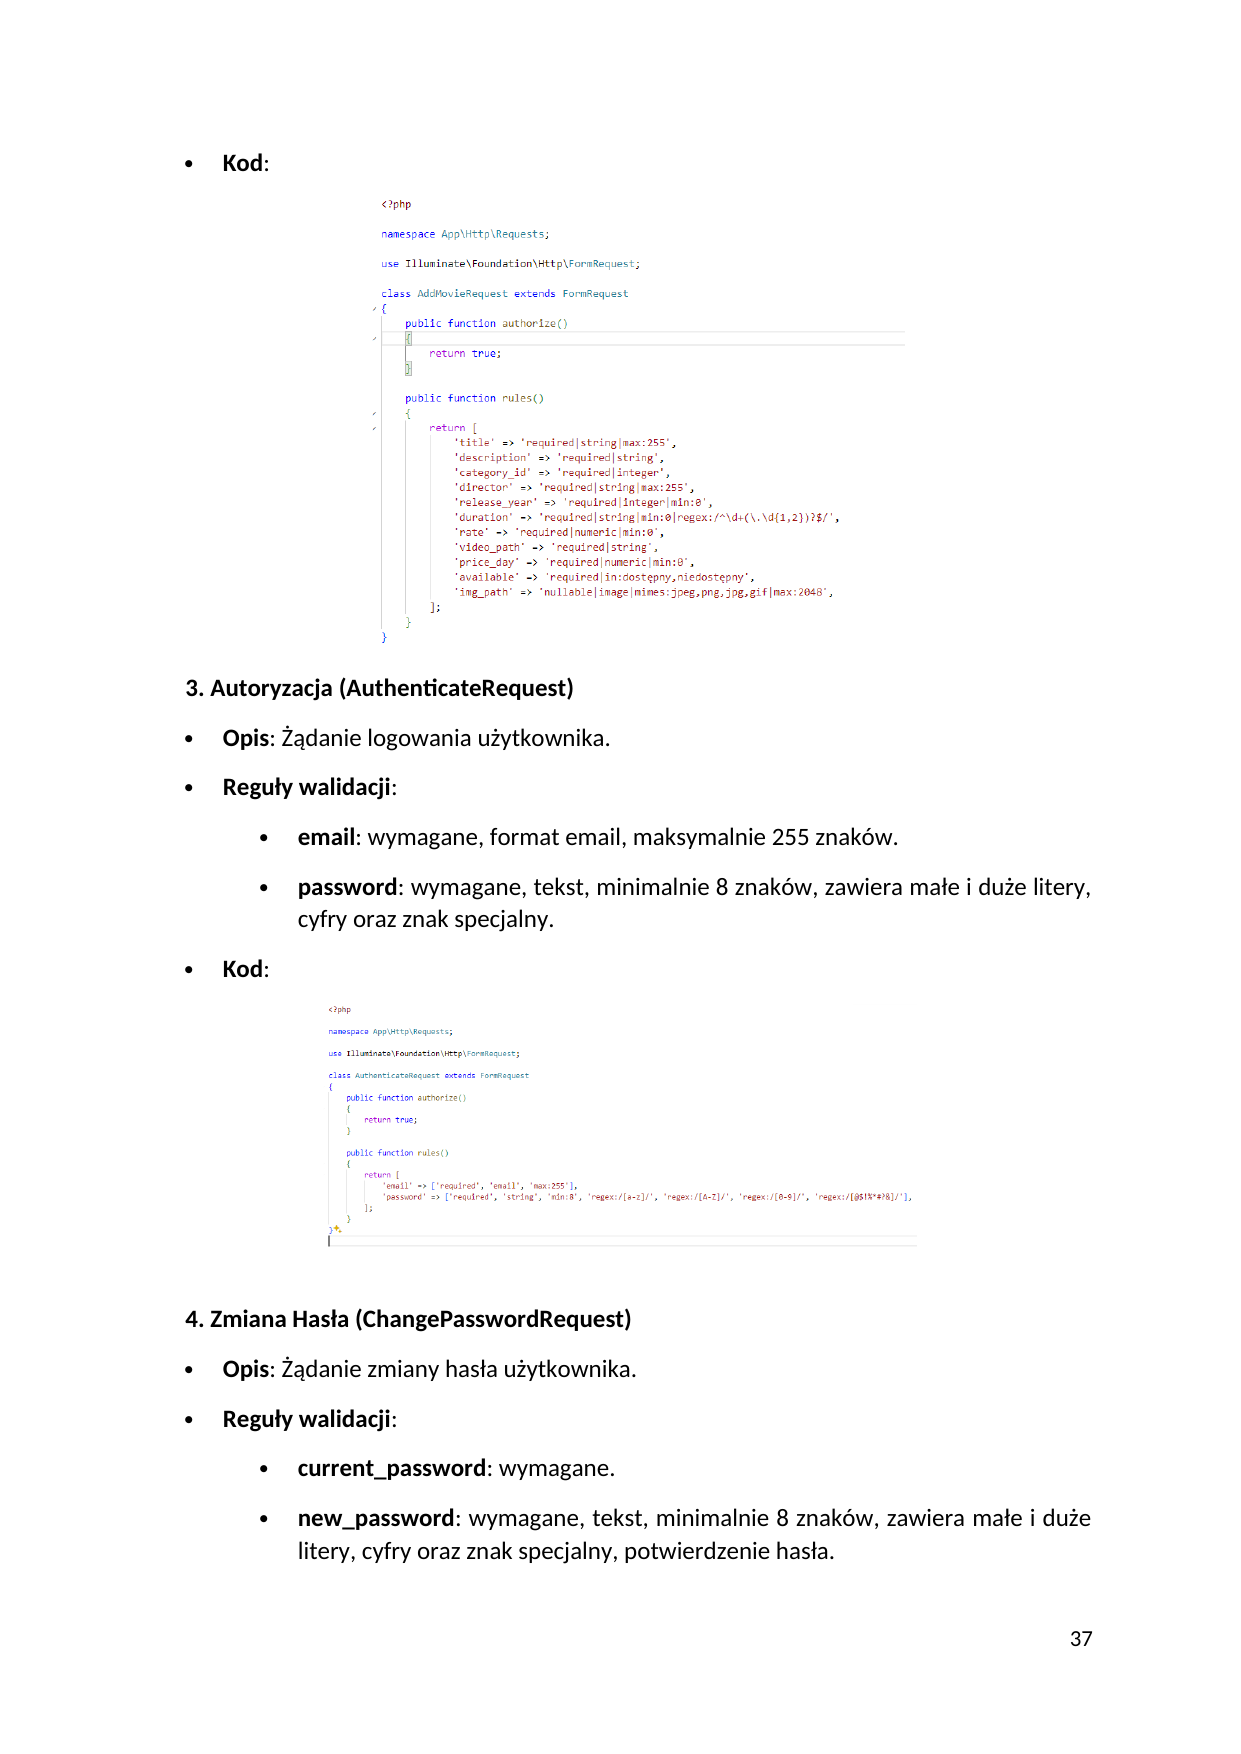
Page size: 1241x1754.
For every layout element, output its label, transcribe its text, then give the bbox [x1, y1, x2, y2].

list current_password: wymagane. [260, 1452, 1093, 1483]
list Opis: Żądanie logowania użytkownika. [185, 722, 1093, 752]
picture [372, 197, 905, 654]
list Opis: Żądanie zmiany hasła użytkownika. [185, 1353, 1093, 1384]
list Reguły walidacji: [185, 1403, 1093, 1433]
list new_password: wymagane, tekst, minimalnie 8 znaków, zawiera małe i duże litery, cyfry oraz znak specjalny, potwierdzenie hasła. [260, 1502, 1093, 1565]
text 3. Autoryzacja (AuthenticateRequest) [185, 672, 1093, 703]
picture [323, 1002, 917, 1285]
list email: wymagane, format email, maksymalnie 255 znaków. [260, 821, 1093, 852]
text 4. Zmiana Hasła (ChangePasswordRequest) [185, 1304, 1093, 1334]
list Reguły walidacji: [185, 771, 1093, 802]
list Kod: [185, 148, 1093, 178]
list password: wymagane, tekst, minimalnie 8 znaków, zawiera małe i duże litery, cyfry oraz znak specjalny. [260, 871, 1093, 934]
list Kod: [185, 953, 1093, 984]
